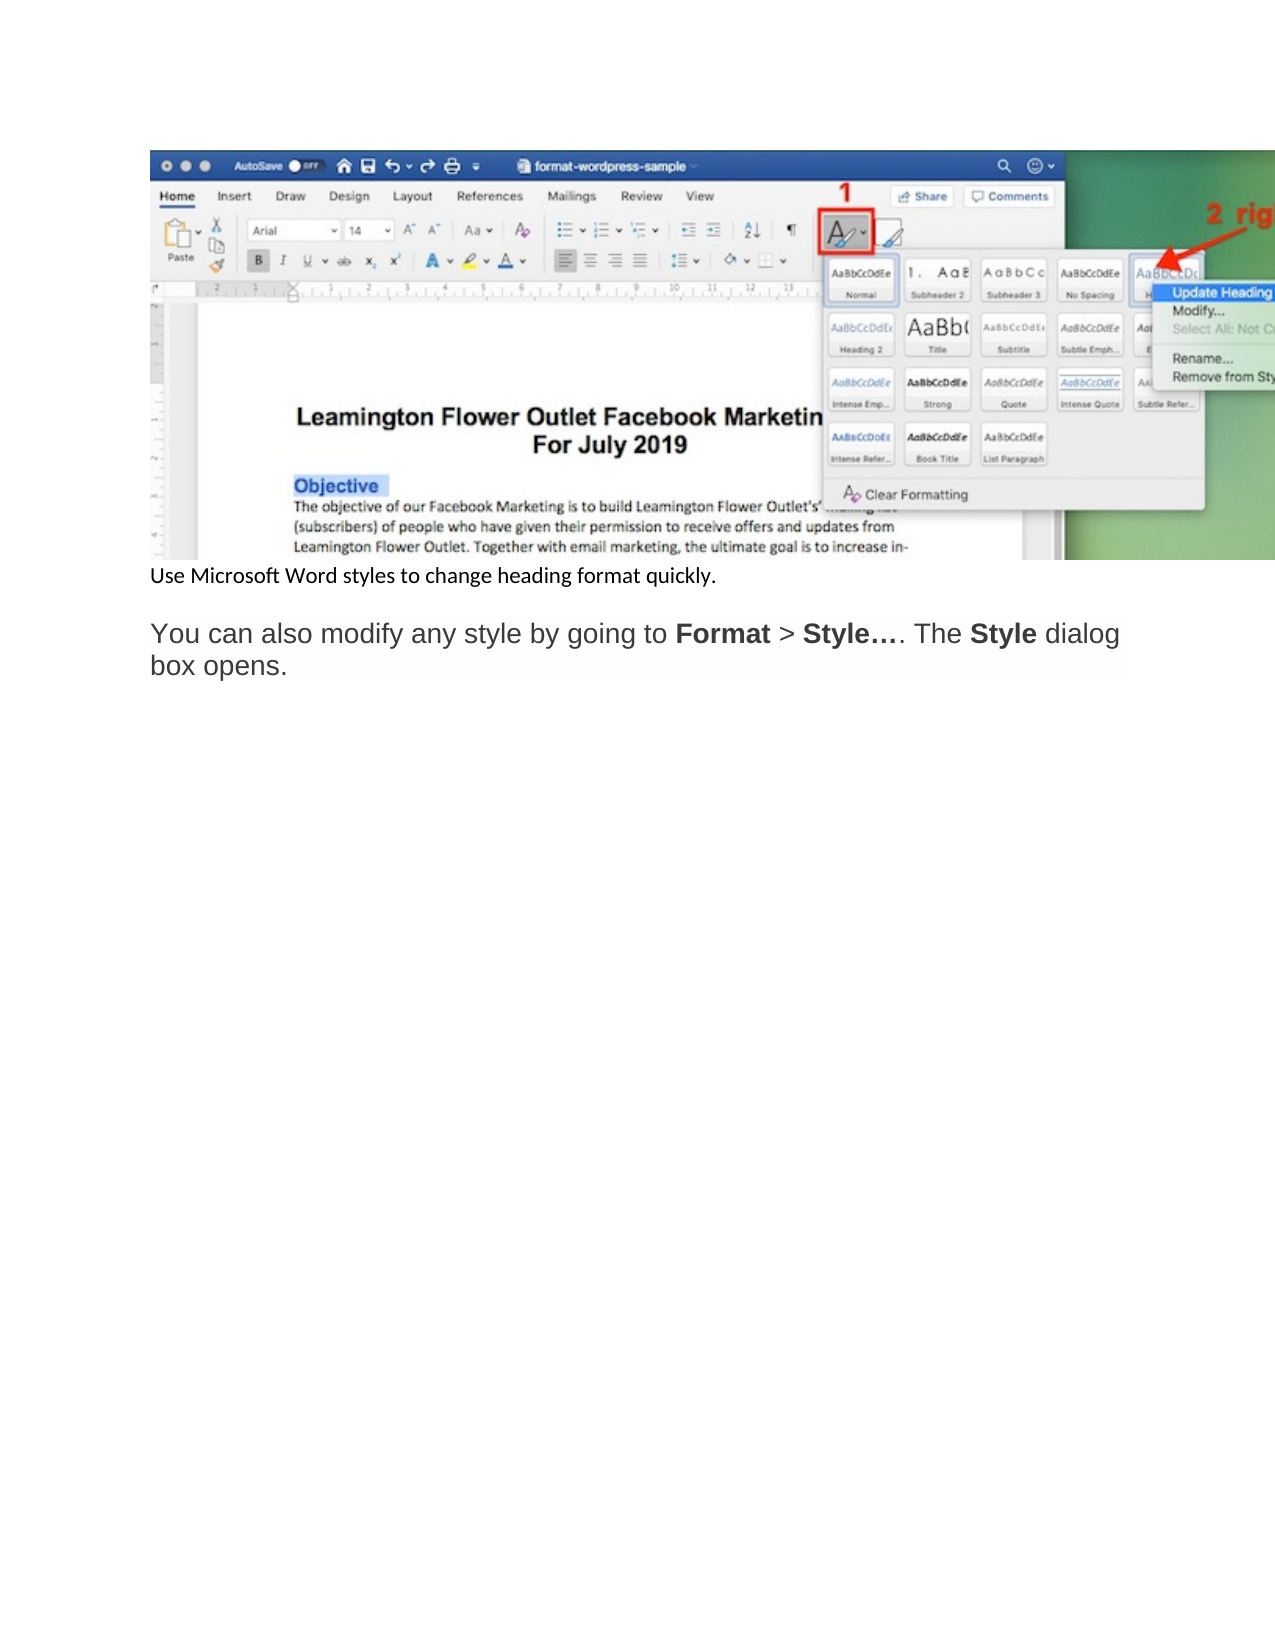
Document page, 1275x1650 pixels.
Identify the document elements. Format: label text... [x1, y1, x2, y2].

text You can also modify any style by going to Format > Style…. The Style dialog box opens. [150, 617, 1125, 681]
picture [150, 150, 1275, 560]
text Use Microsoft Word styles to change heading format quickly. [150, 560, 1125, 589]
